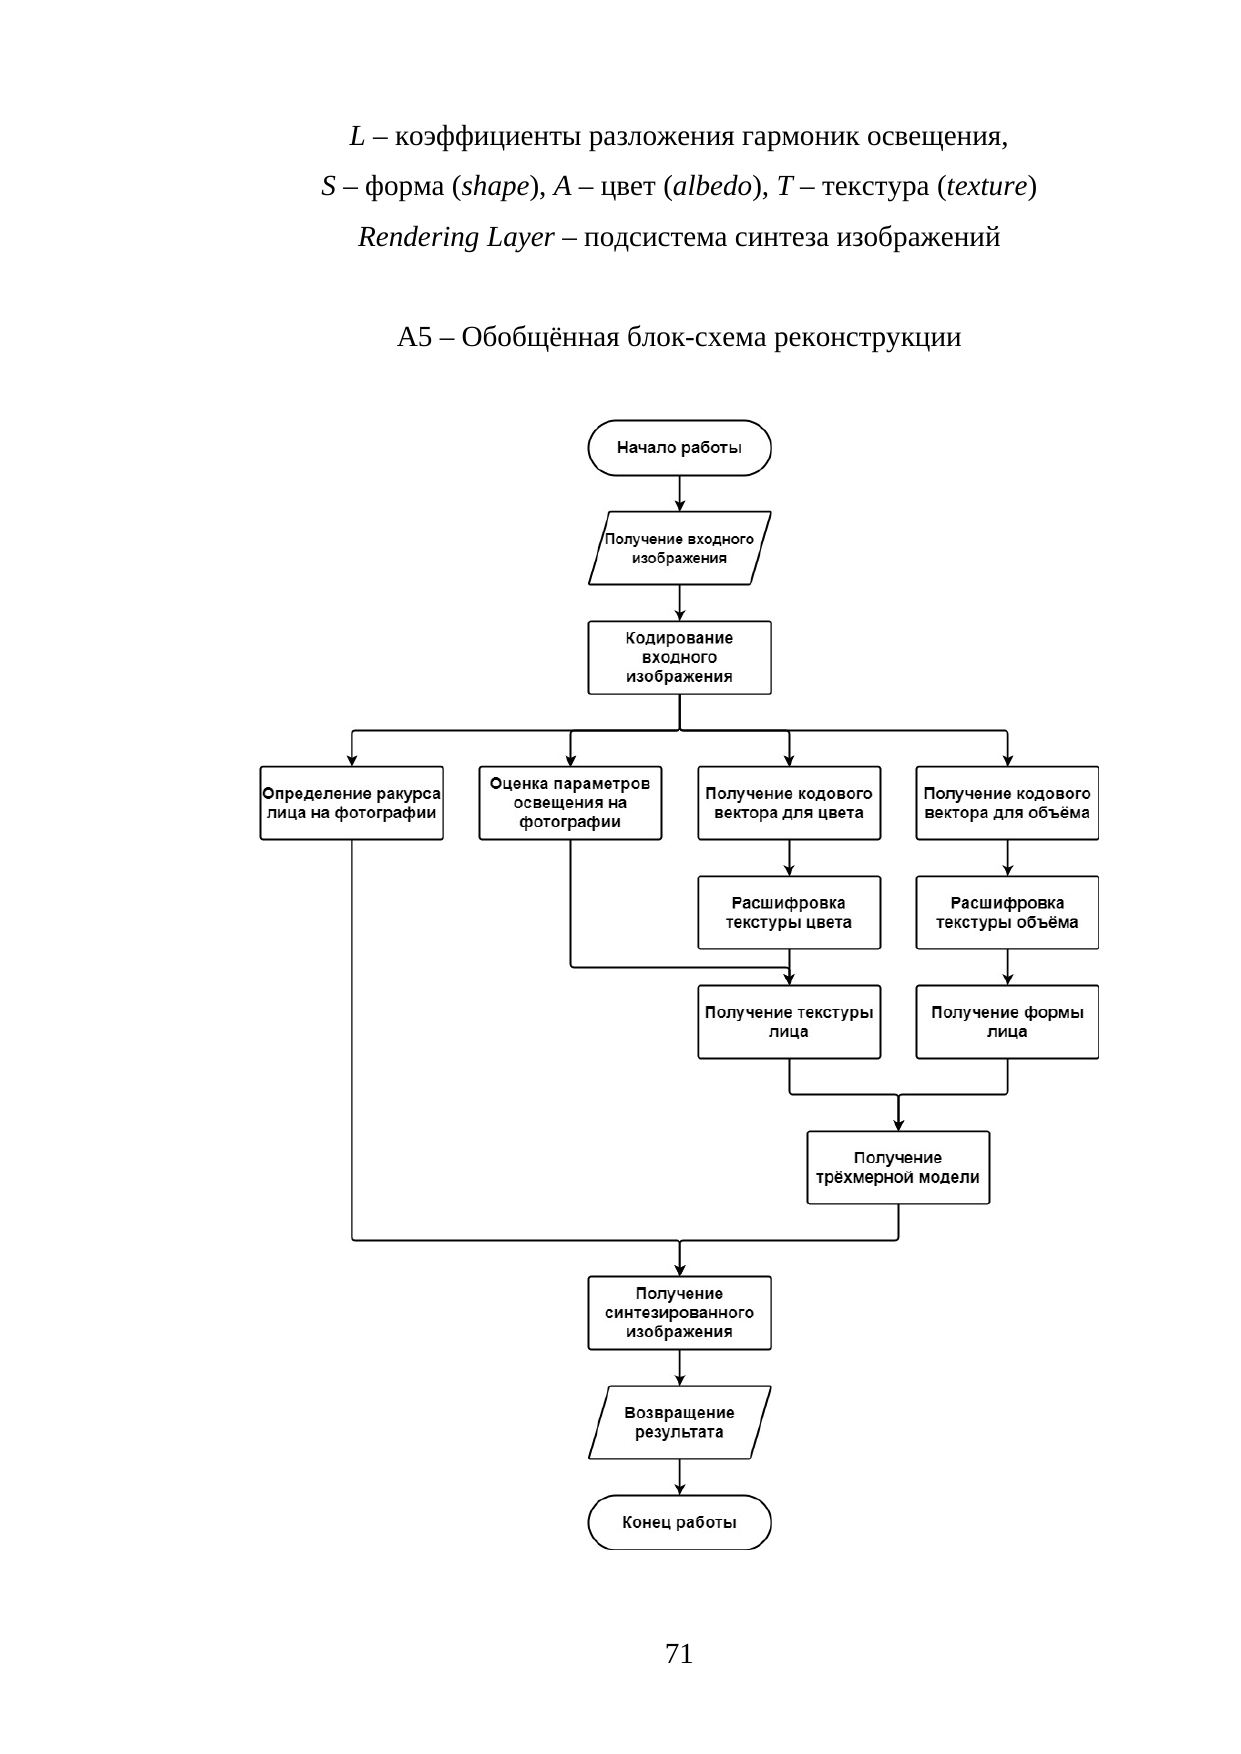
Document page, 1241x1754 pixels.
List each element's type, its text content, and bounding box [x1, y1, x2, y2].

text А5 – Обобщённая блок-схема реконструкции [177, 319, 1181, 353]
text L – коэффициенты разложения гармоник освещения, [177, 118, 1181, 152]
text S – форма (shape), A – цвет (albedo), T – текстура (texture) [177, 168, 1181, 202]
text Rendering Layer – подсистема синтеза изображений [177, 219, 1181, 252]
picture [259, 419, 1099, 1550]
